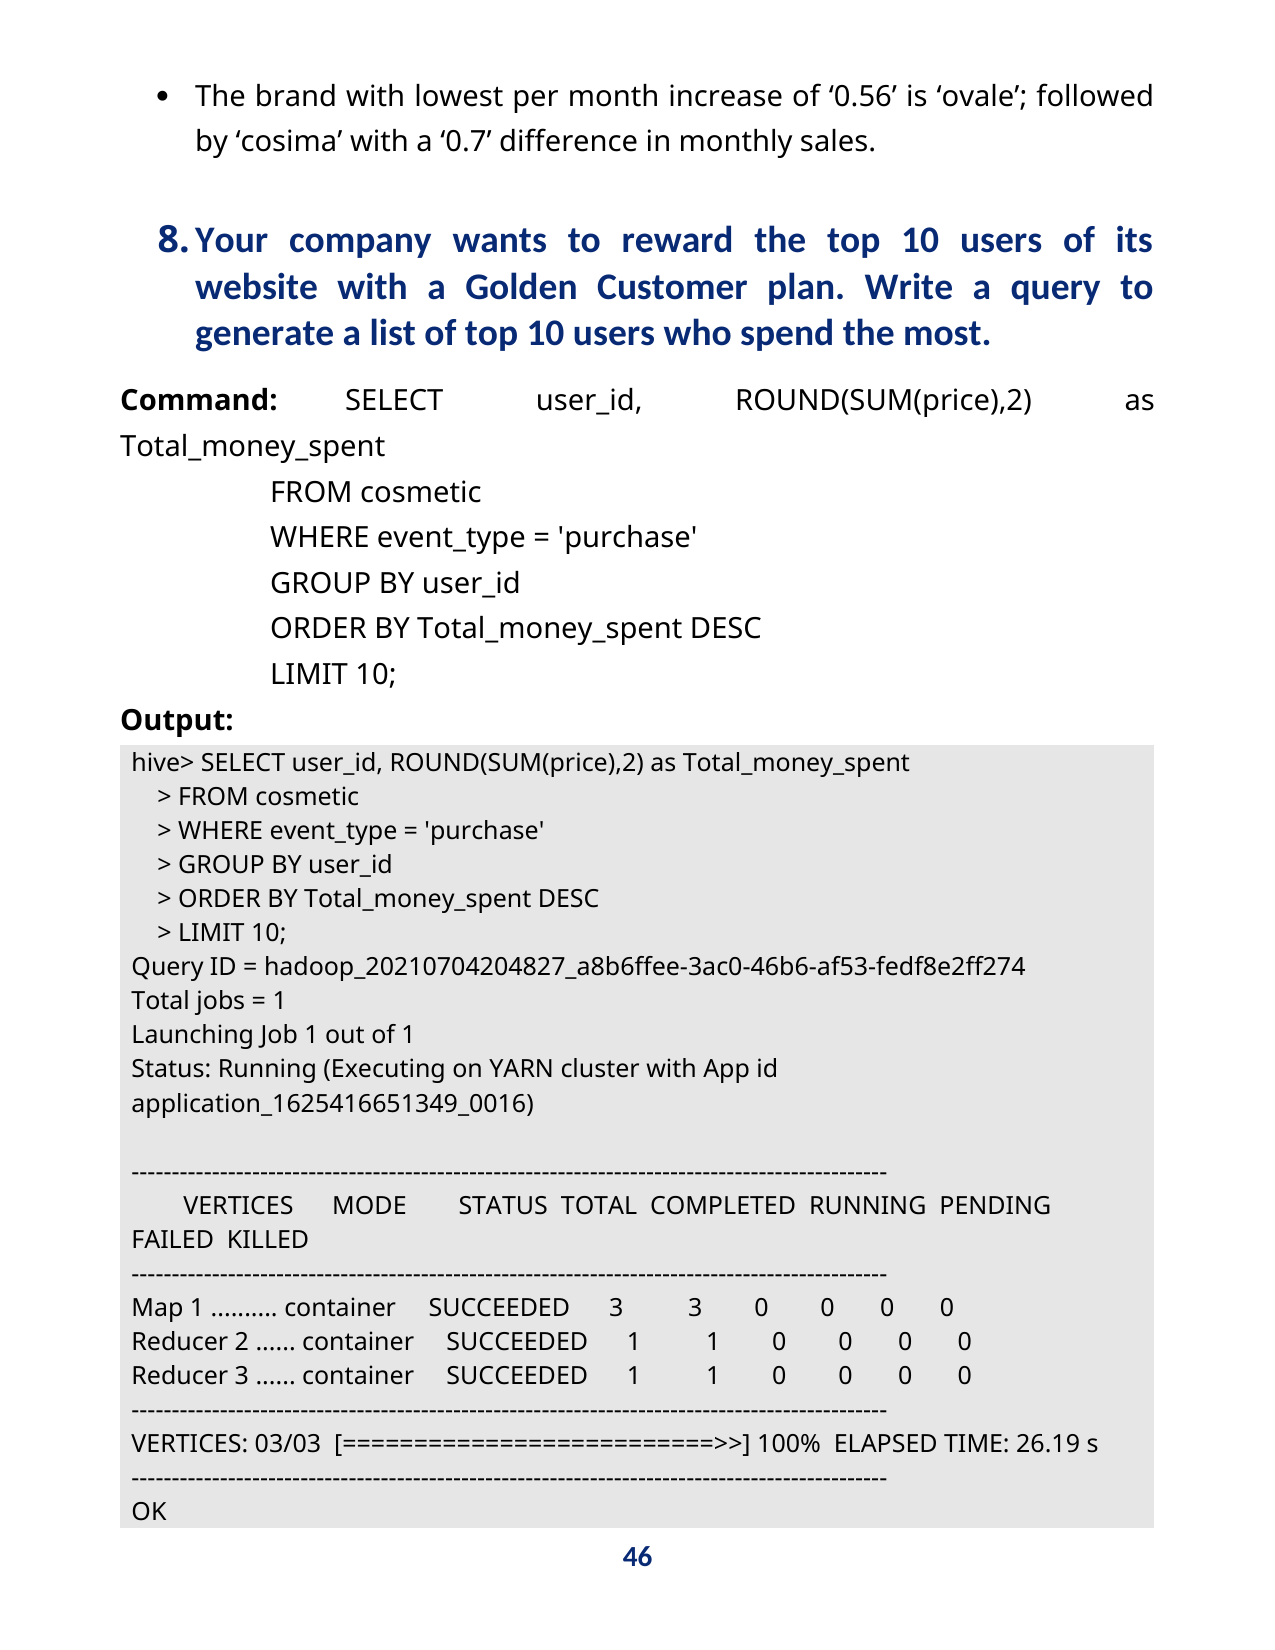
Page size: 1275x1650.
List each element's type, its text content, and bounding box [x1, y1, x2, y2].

text Command: SELECT user_id, ROUND(SUM(price),2) as Total_money_spent [120, 379, 1155, 465]
text GROUP BY user_id [270, 562, 1155, 602]
list The brand with lowest per month increase of ‘0.56’ is ‘ovale’; followed by ‘cosima’ with a ‘0.7’ difference in monthly sales. [157, 75, 1155, 160]
subtitle Your company wants to reward the top 10 users of its website with a Golden Customer plan. Write a query to generate a list of top 10 users who spend the most. [157, 212, 1155, 354]
text Output: [120, 699, 1155, 739]
text ORDER BY Total_money_spent DESC [270, 608, 1155, 647]
text FROM cosmetic [270, 471, 1155, 511]
text LIMIT 10; [270, 653, 1155, 693]
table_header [120, 745, 1154, 1528]
text WHERE event_type = 'purchase' [270, 516, 1155, 556]
